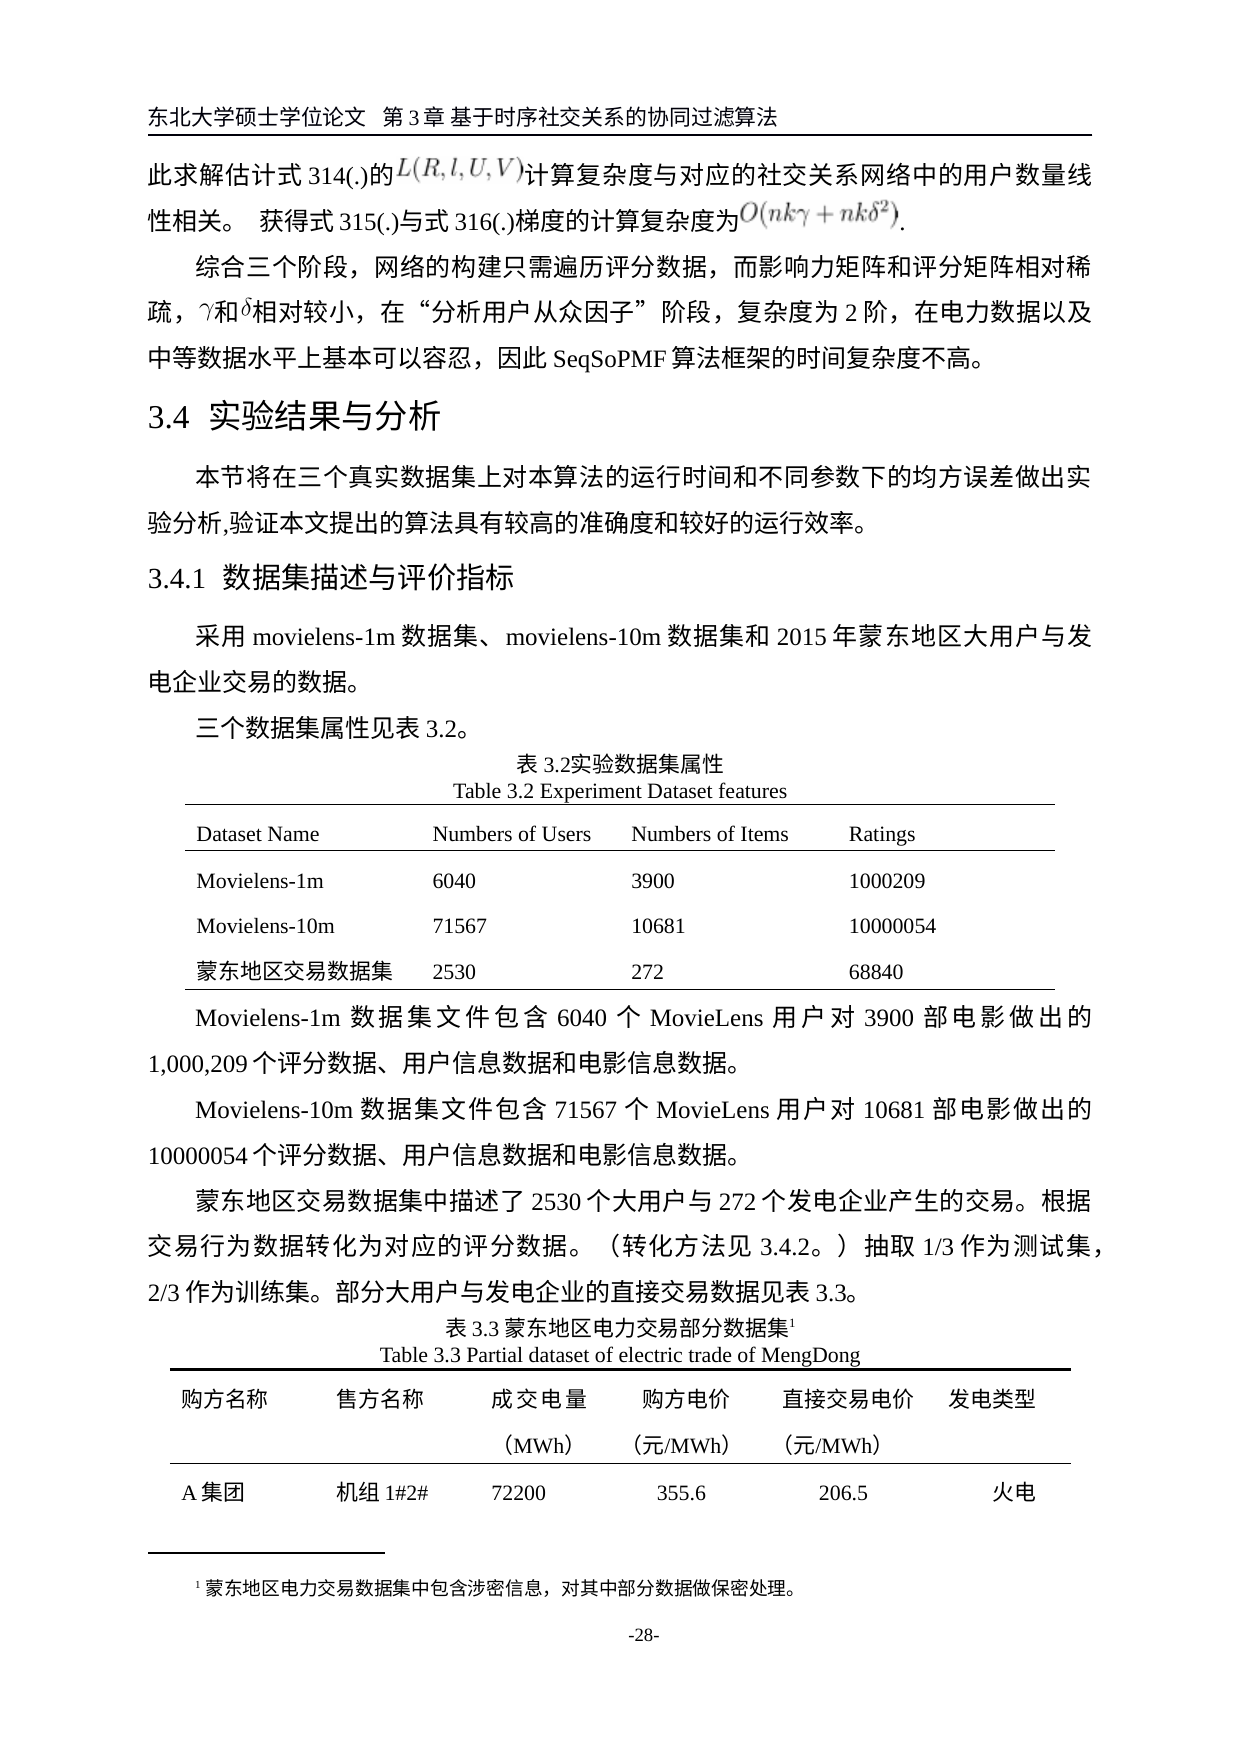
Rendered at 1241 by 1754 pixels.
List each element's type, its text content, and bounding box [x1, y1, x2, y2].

table_header 发电类型 [938, 1371, 1071, 1462]
table_header Ratings [838, 805, 1055, 850]
table_header Numbers of Items [620, 805, 837, 850]
text Movielens-10m数据集文件包含71567个MovieLens用户对10681部电影做出的10000054个评分数据、用户信息数据和电影信息数据。 [148, 1082, 1092, 1173]
table_cell 3900 [620, 851, 837, 897]
table_header Numbers of Users [421, 805, 620, 850]
table_cell 355.6 [598, 1464, 760, 1509]
text 表 3.3 蒙东地区电力交易部分数据集 [148, 1311, 1092, 1342]
text 综合三个阶段，网络的构建只需遍历评分数据，而影响力矩阵和评分矩阵相对稀疏，和相对较小，在“分析用户从众因子”阶段，复杂度为2阶，在电力数据以及中等数据水平上基本可以容忍，因此SeqSoPMF算法框架的时间复杂度不高。 [148, 239, 1092, 377]
text 三个数据集属性见表 3.2。 [148, 701, 1092, 747]
table_cell 72200 [480, 1464, 598, 1509]
text 本节将在三个真实数据集上对本算法的运行时间和不同参数下的均方误差做出实验分析,验证本文提出的算法具有较高的准确度和较好的运行效率。 [148, 450, 1092, 542]
table_cell 206.5 [760, 1464, 937, 1509]
table_cell 6040 [421, 851, 620, 897]
text Table 3.3 Partial dataset of electric trade of MengDong [148, 1342, 1092, 1368]
table_cell Movielens-1m [185, 851, 421, 897]
table_cell 火电 [938, 1464, 1071, 1509]
table_cell Movielens-10m [185, 897, 421, 943]
table_cell 10681 [620, 897, 837, 943]
table_cell 10000054 [838, 897, 1055, 943]
table_header 售方名称 [325, 1371, 480, 1462]
table_header 购方电价（元/MWh） [598, 1371, 760, 1462]
table_cell 68840 [838, 943, 1055, 989]
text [148, 148, 1092, 239]
table_cell 1000209 [838, 851, 1055, 897]
subtitle 数据集描述与评价指标 [148, 554, 1092, 597]
table_cell 机组1#2# [325, 1464, 480, 1509]
table_header 成交电量（MWh） [480, 1371, 598, 1462]
text 表 3.2实验数据集属性 [148, 747, 1092, 778]
text Table 3.2 Experiment Dataset features [148, 778, 1092, 803]
table_cell 2530 [421, 943, 620, 989]
table_header Dataset Name [185, 805, 421, 850]
subtitle 实验结果与分析 [148, 389, 1092, 438]
table_cell A集团 [170, 1464, 325, 1509]
text 采用movielens-1m数据集、movielens-10m数据集和2015年蒙东地区大用户与发电企业交易的数据。 [148, 609, 1092, 701]
table_cell 71567 [421, 897, 620, 943]
text 蒙东地区交易数据集中描述了2530个大用户与272个发电企业产生的交易。根据交易行为数据转化为对应的评分数据。（转化方法见3.4.2。）抽取1/3作为测试集，2/3作为训练集。部分大用户与发电企业的直接交易数据见表 3.3。 [148, 1173, 1092, 1311]
table_header 直接交易电价（元/MWh） [760, 1371, 937, 1462]
text Movielens-1m数据集文件包含6040个MovieLens用户对3900部电影做出的1,000,209个评分数据、用户信息数据和电影信息数据。 [148, 990, 1092, 1082]
table_cell 蒙东地区交易数据集 [185, 943, 421, 989]
table_cell 272 [620, 943, 837, 989]
table_header 购方名称 [170, 1371, 325, 1462]
